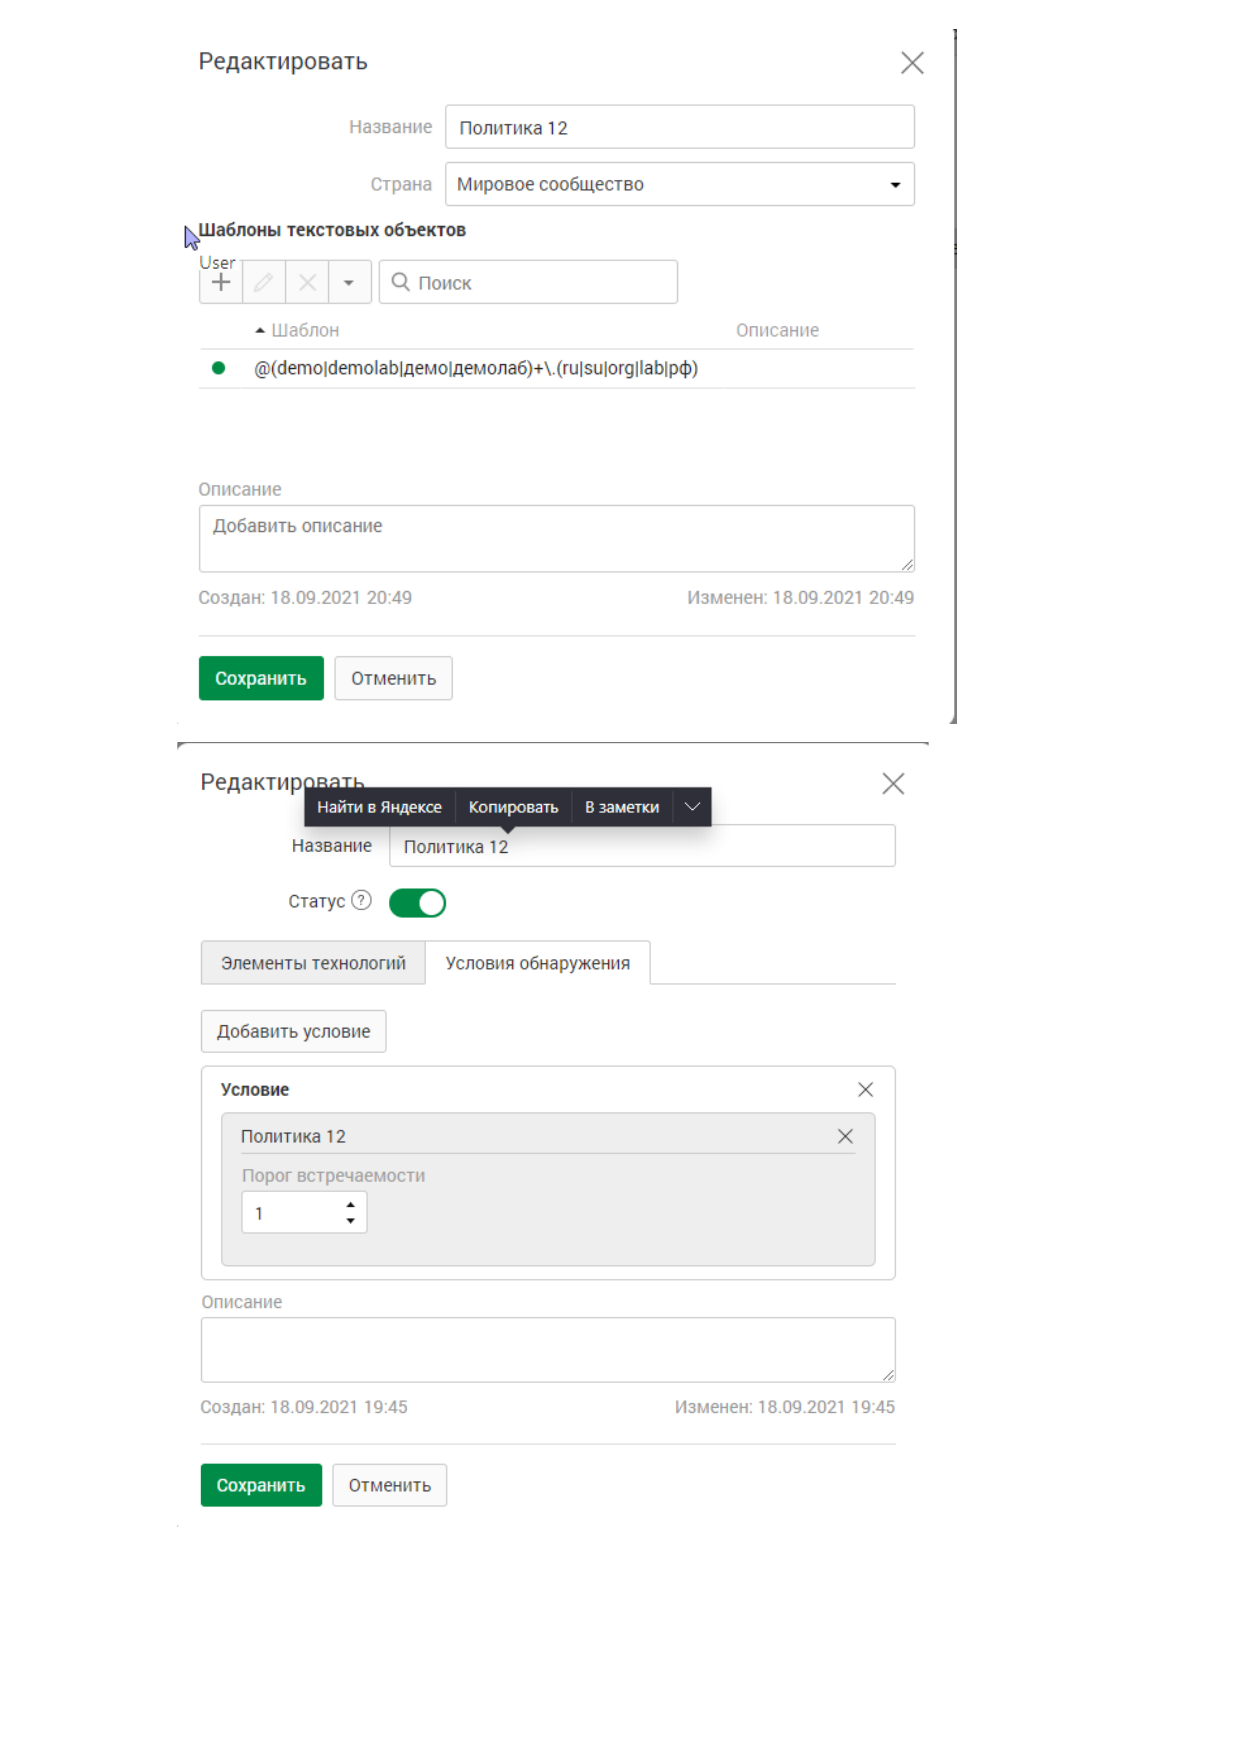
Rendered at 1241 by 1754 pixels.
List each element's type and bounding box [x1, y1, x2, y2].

picture [177, 742, 929, 1527]
picture [177, 29, 957, 724]
